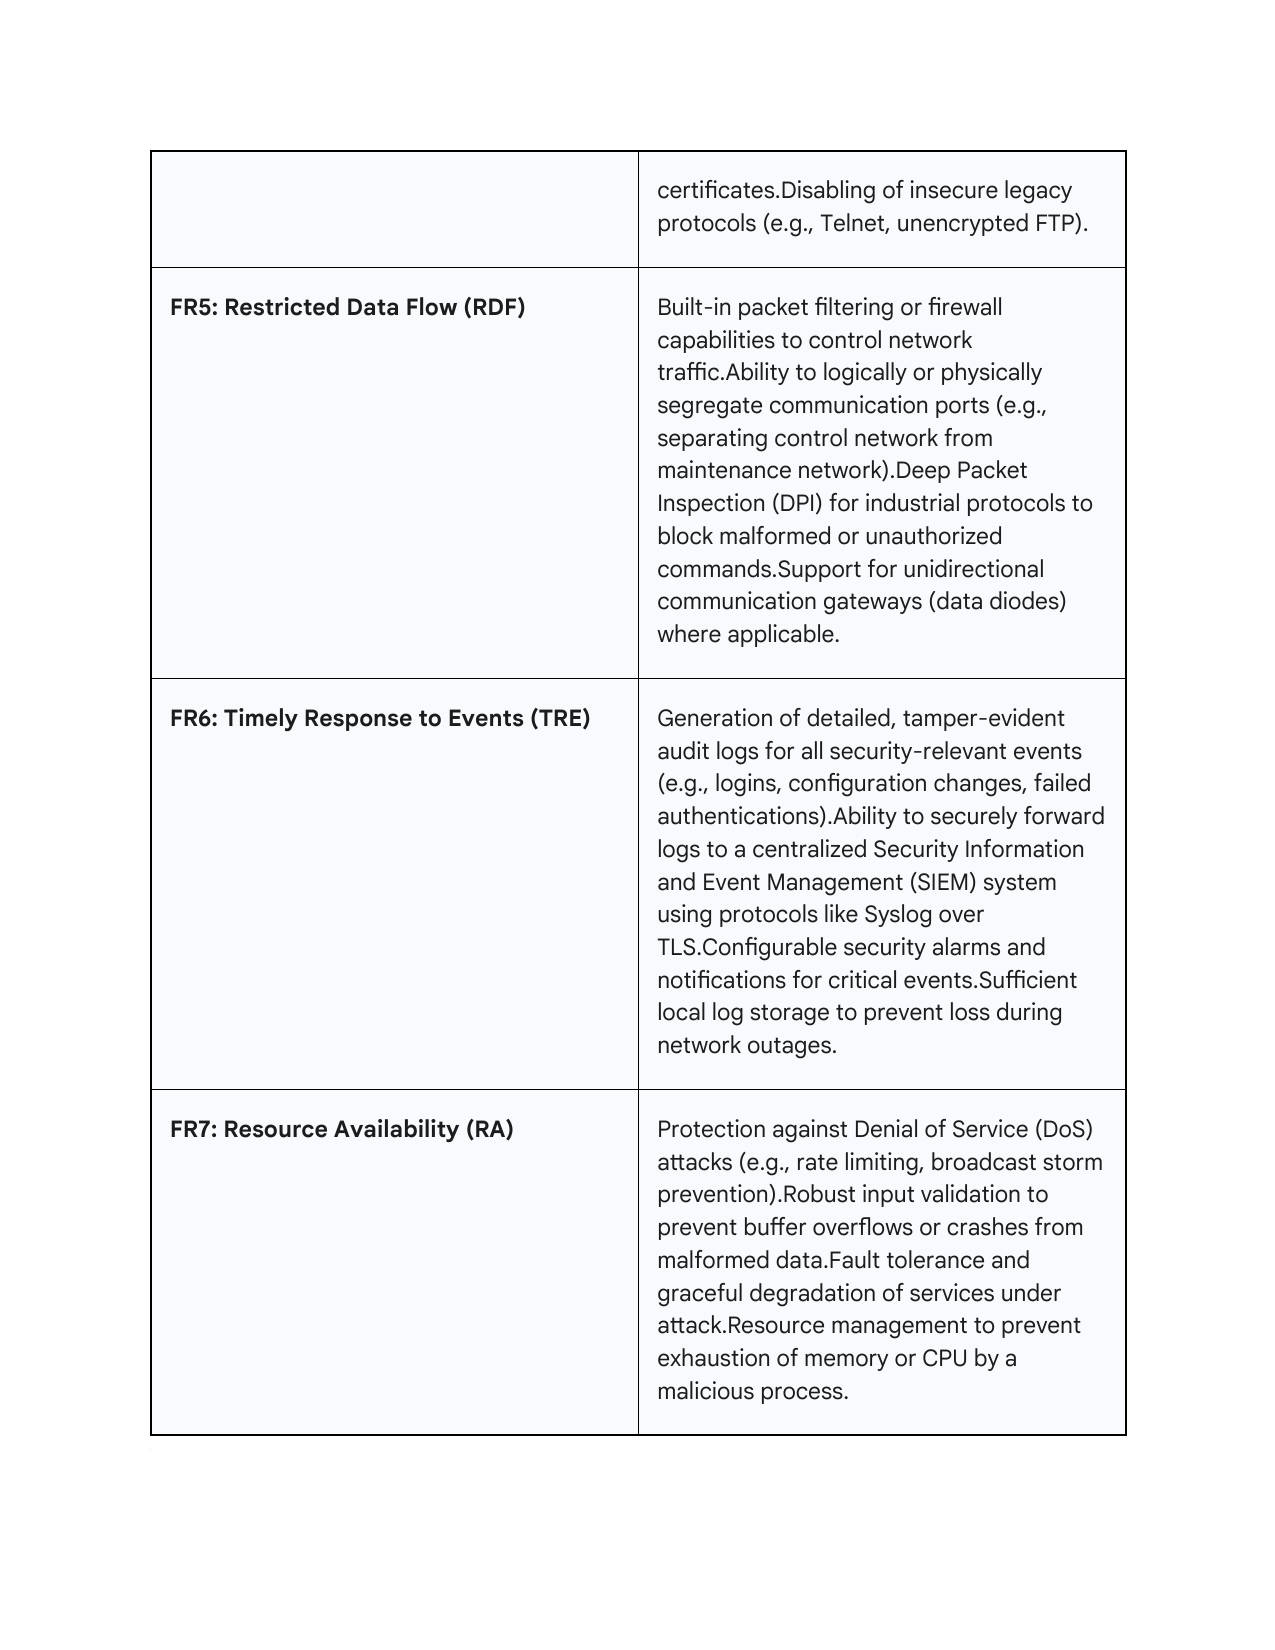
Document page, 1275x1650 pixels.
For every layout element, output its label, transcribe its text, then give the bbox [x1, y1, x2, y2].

table_cell Generation of detailed, tamper-evident audit logs for all security-relevant events (e.g., logins, configuration changes, failed authentications).Ability to securely forward logs to a centralized Security Information and Event Management (SIEM) system using protocols like Syslog over TLS.Configurable security alarms and notifications for critical events.Sufficient local log storage to prevent loss during network outages. [639, 679, 1125, 1089]
table_cell FR5: Restricted Data Flow (RDF) [152, 268, 638, 678]
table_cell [152, 152, 638, 267]
table_cell FR7: Resource Availability (RA) [152, 1090, 638, 1434]
table_cell Protection against Denial of Service (DoS) attacks (e.g., rate limiting, broadcast storm prevention).Robust input validation to prevent buffer overflows or crashes from malformed data.Fault tolerance and graceful degradation of services under attack.Resource management to prevent exhaustion of memory or CPU by a malicious process. [639, 1090, 1125, 1434]
table_cell FR6: Timely Response to Events (TRE) [152, 679, 638, 1089]
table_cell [639, 152, 1125, 267]
table_cell Built-in packet filtering or firewall capabilities to control network traffic.Ability to logically or physically segregate communication ports (e.g., separating control network from maintenance network).Deep Packet Inspection (DPI) for industrial protocols to block malformed or unauthorized commands.Support for unidirectional communication gateways (data diodes) where applicable. [639, 268, 1125, 678]
